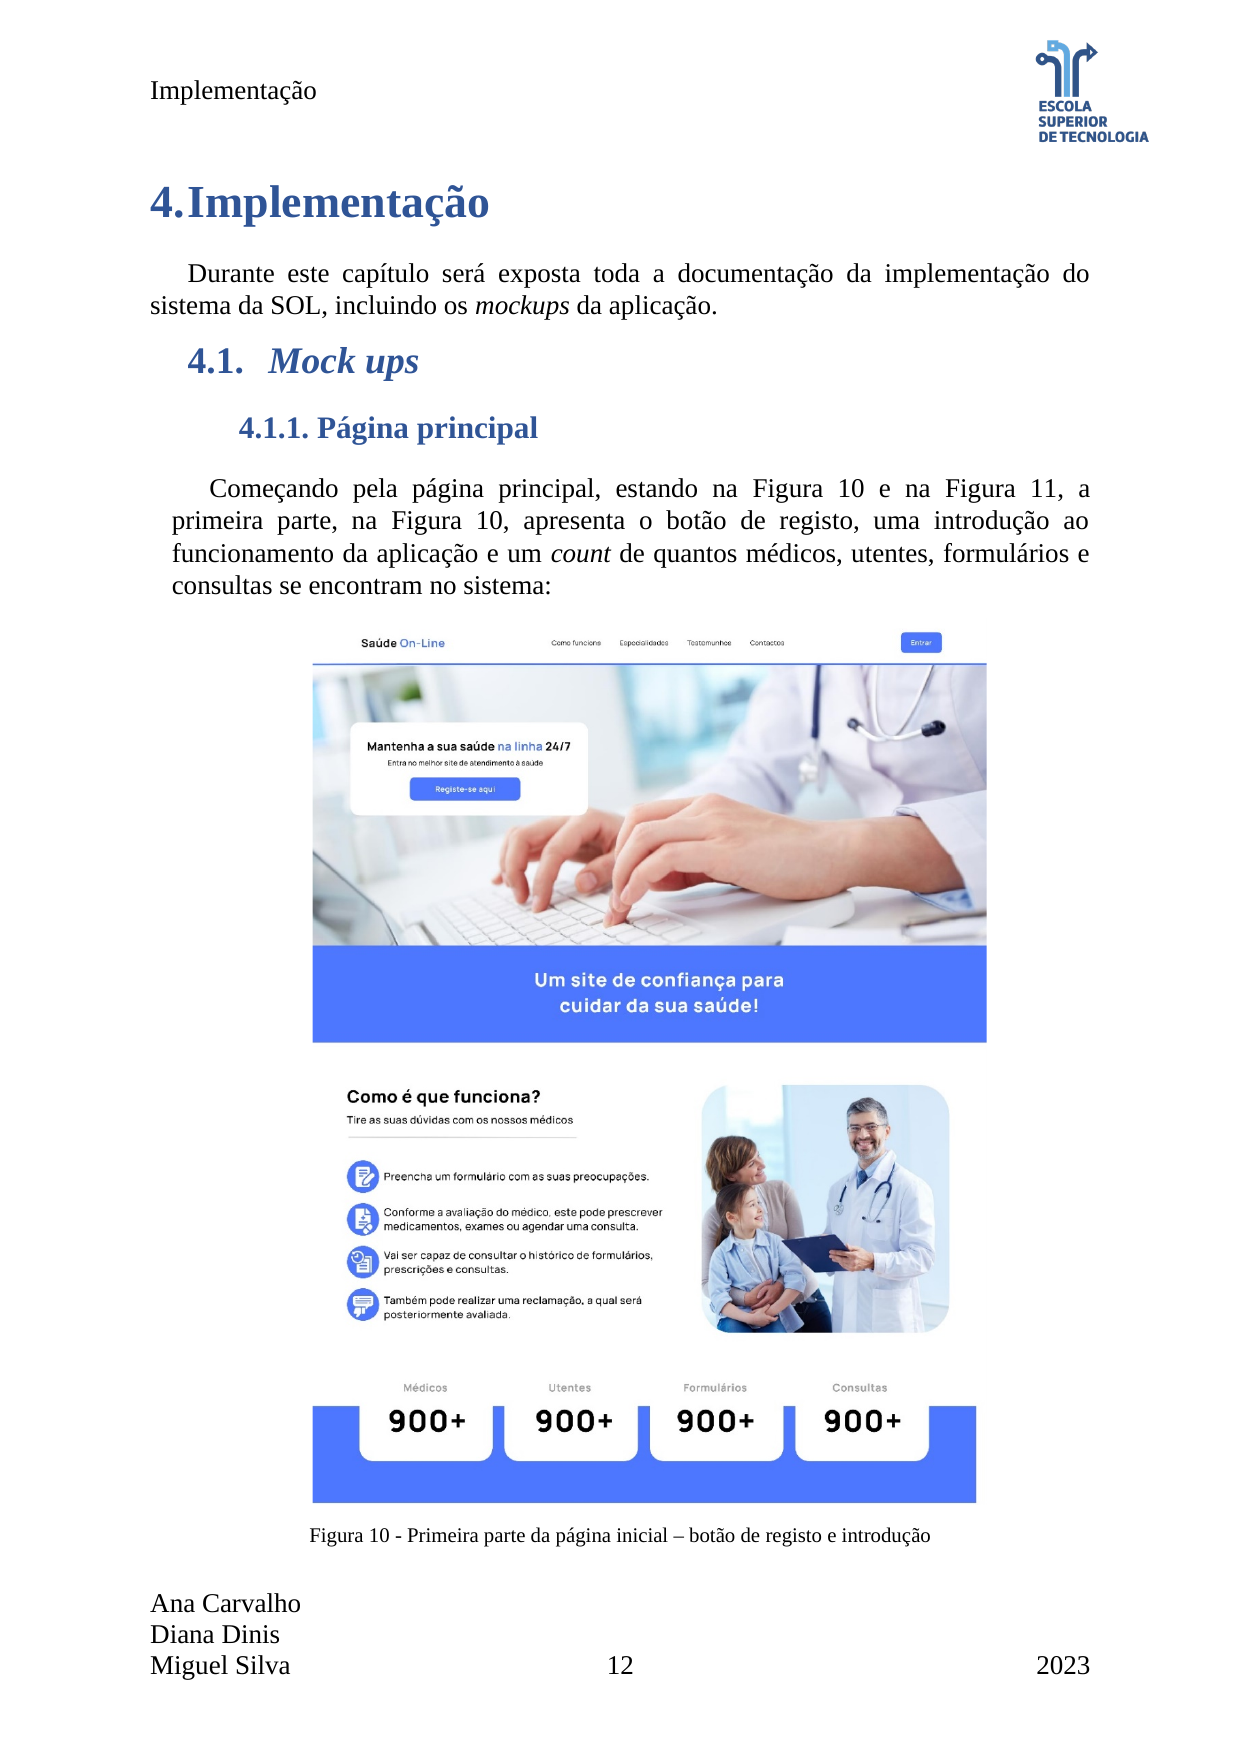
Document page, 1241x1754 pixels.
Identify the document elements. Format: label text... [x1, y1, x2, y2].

text Figura 10 - Primeira parte da página inicial – botão de registo e introdução [150, 1523, 1090, 1547]
picture [1033, 30, 1152, 149]
subtitle Página principal [239, 409, 1090, 445]
text Começando pela página principal, estando na Figura 10 e na Figura 11, a primeira parte, na Figura 10, apresenta o botão de registo, uma introdução ao funcionamento da aplicação e um count de quantos médicos, utentes, formulários e consultas se encontram no sistema: [172, 472, 1090, 601]
subtitle Implementação [150, 175, 1090, 228]
subtitle Mock ups [187, 339, 1090, 382]
text Durante este capítulo será exposta toda a documentação da implementação do sistema da SOL, incluindo os mockups da aplicação. [150, 257, 1090, 321]
picture [312, 618, 987, 1505]
